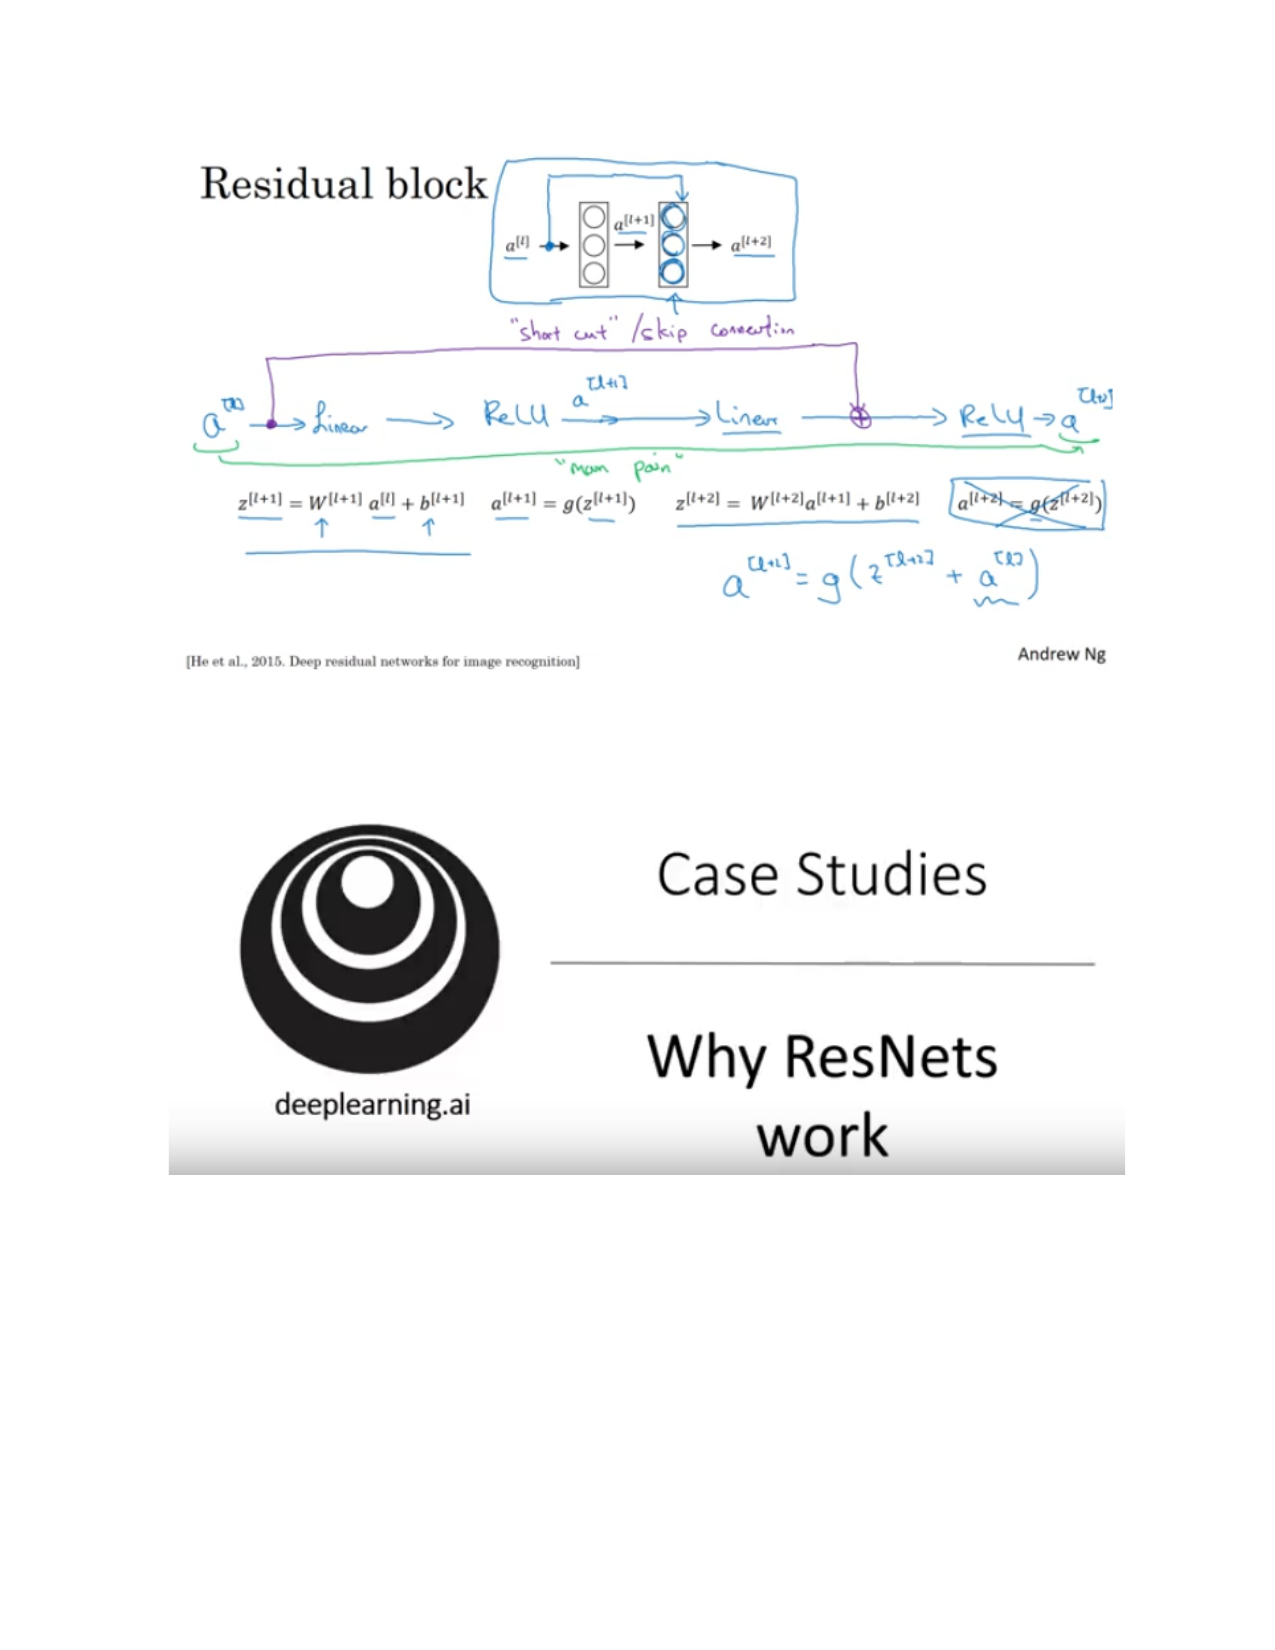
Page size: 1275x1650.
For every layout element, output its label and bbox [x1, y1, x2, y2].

picture [150, 150, 1125, 680]
picture [150, 683, 1125, 1175]
